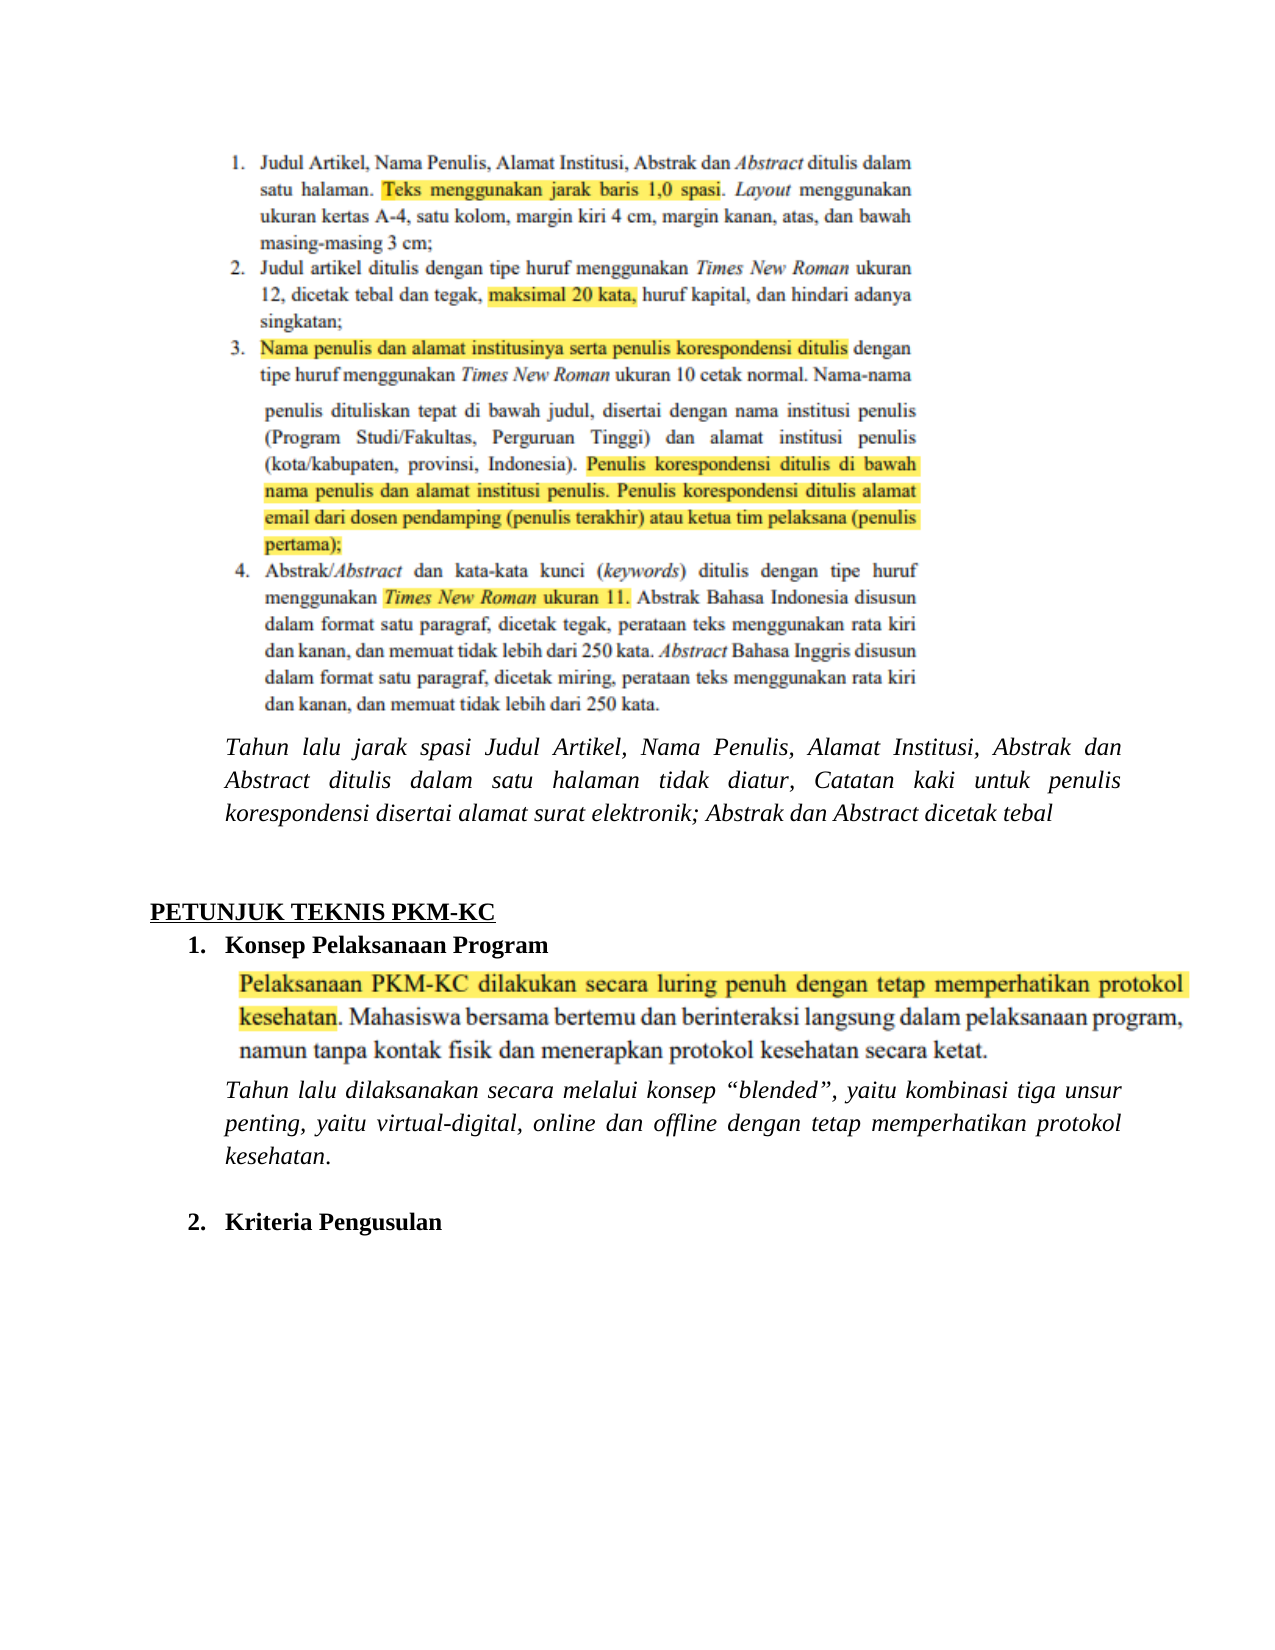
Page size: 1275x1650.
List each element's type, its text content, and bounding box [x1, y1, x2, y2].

picture [225, 401, 932, 728]
list Kriteria Pengusulan [187, 1207, 1125, 1236]
picture [225, 150, 946, 397]
text PETUNJUK TEKNIS PKM-KC [150, 897, 1125, 926]
text Tahun lalu jarak spasi Judul Artikel, Nama Penulis, Alamat Institusi, Abstrak dan Abstract ditulis dalam satu halaman tidak diatur, Catatan kaki untuk penulis korespondensi disertai alamat surat elektronik; Abstrak dan Abstract dicetak tebal [225, 732, 1125, 827]
list Konsep Pelaksanaan Program [187, 930, 1125, 959]
text Tahun lalu dilaksanakan secara melalui konsep “blended”, yaitu kombinasi tiga unsur penting, yaitu virtual-digital, online dan offline dengan tetap memperhatikan protokol kesehatan. [225, 1075, 1125, 1170]
picture [225, 962, 1199, 1071]
